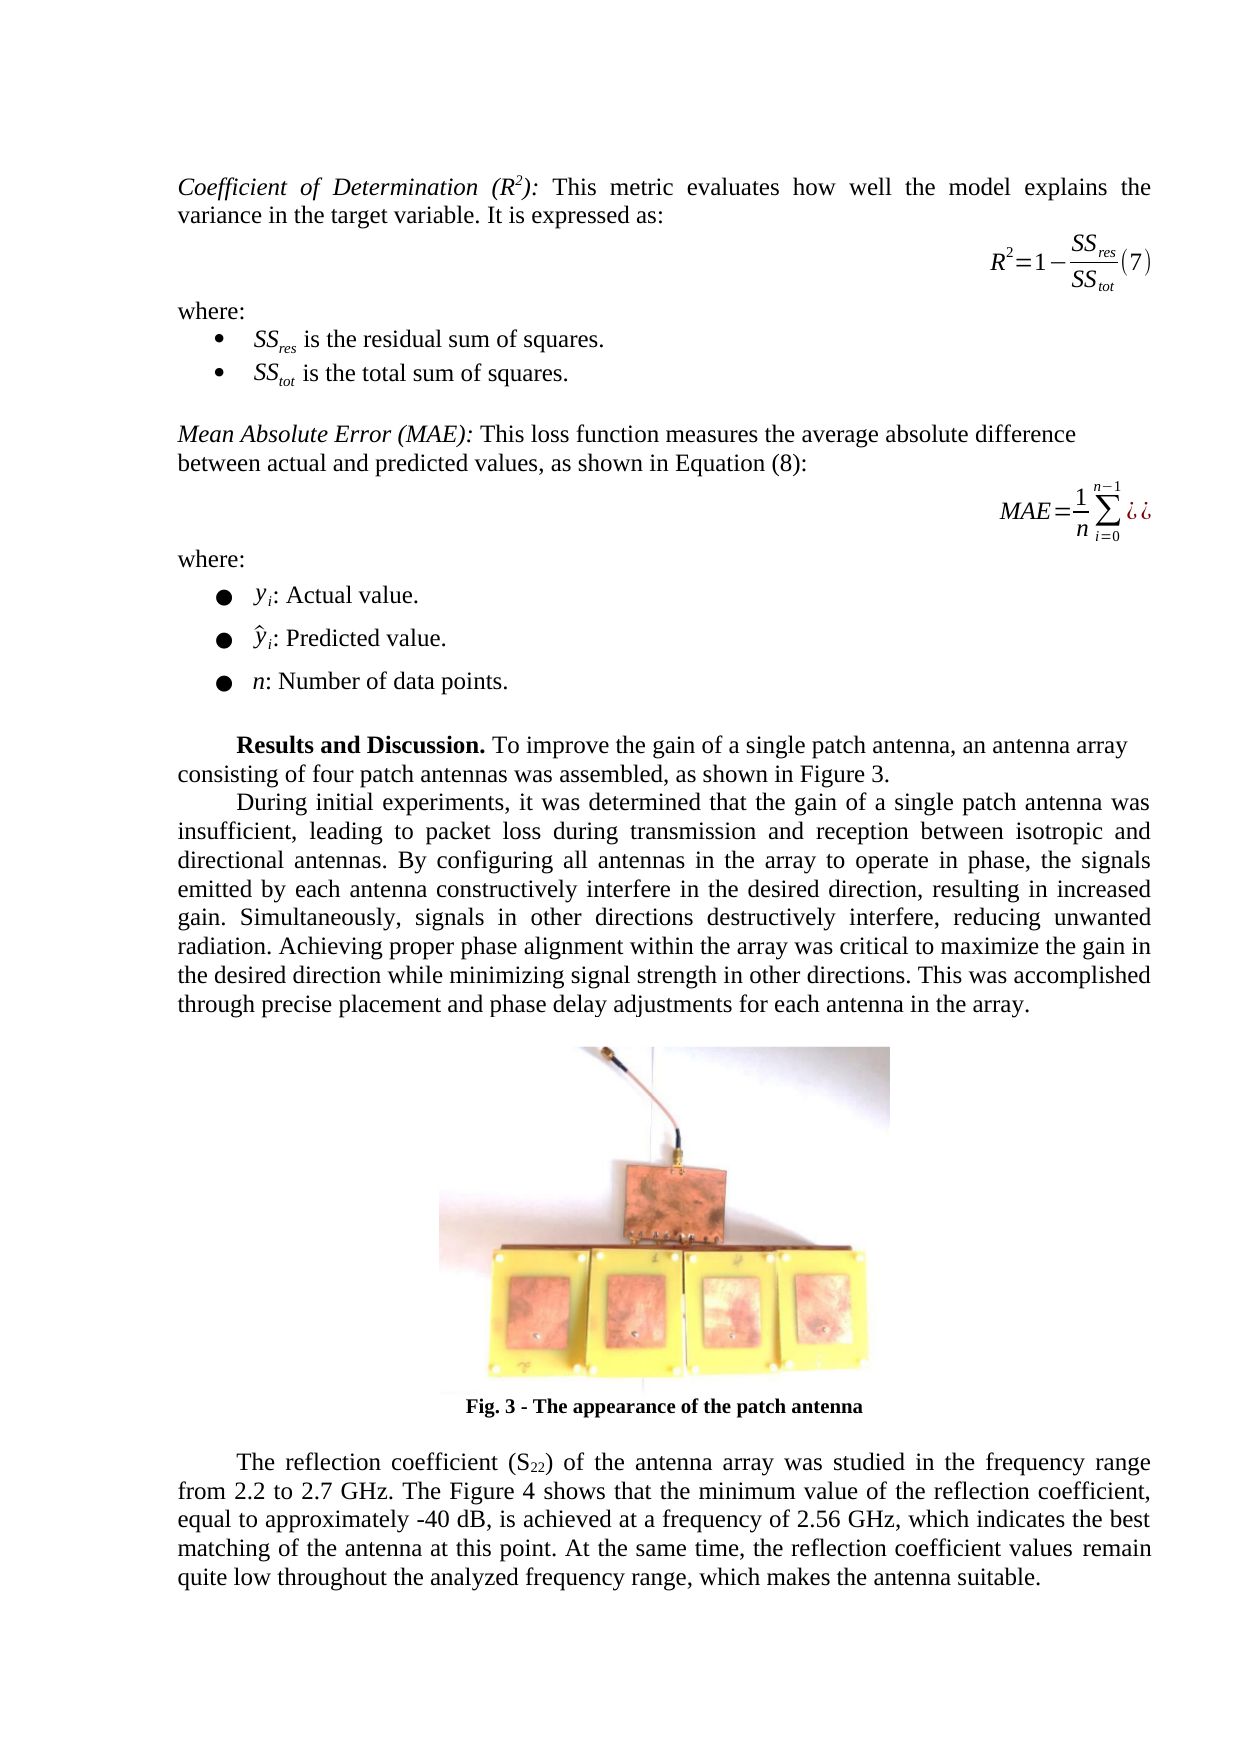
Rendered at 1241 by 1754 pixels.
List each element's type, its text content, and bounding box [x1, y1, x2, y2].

list n: Number of data points. [215, 658, 1152, 701]
text The reflection coefficient (S22) of the antenna array was studied in the frequency range from 2.2 to 2.7 GHz. The Figure 4 shows that the minimum value of the reflection coefficient, equal to approximately -40 dB, is achieved at a frequency of 2.56 GHz, which indicates the best matching of the antenna at this point. At the same time, the reflection coefficient values ​​remain quite low throughout the analyzed frequency range, which makes the antenna suitable. [177, 1447, 1152, 1591]
picture [439, 1017, 890, 1395]
list ​: Predicted value. [215, 616, 1152, 658]
text where: [177, 544, 1152, 573]
text Mean Absolute Error (MAE): This loss function measures the average absolute difference between actual and predicted values, as shown in Equation (8): [177, 419, 1152, 477]
text where: [177, 296, 1152, 324]
list is the total sum of squares. [215, 358, 1152, 391]
text Results and Discussion. To improve the gain of a single patch antenna, an antenna array consisting of four patch antennas was assembled, as shown in Figure 3. [177, 730, 1152, 787]
list : Actual value. [215, 573, 1152, 616]
text During initial experiments, it was determined that the gain of a single patch antenna was insufficient, leading to packet loss during transmission and reception between isotropic and directional antennas. By configuring all antennas in the array to operate in phase, the signals emitted by each antenna constructively interfere in the desired direction, resulting in increased gain. Simultaneously, signals in other directions destructively interfere, reducing unwanted radiation. Achieving proper phase alignment within the array was critical to maximize the gain in the desired direction while minimizing signal strength in other directions. This was accomplished through precise placement and phase delay adjustments for each antenna in the array. [177, 787, 1152, 1017]
list is the residual sum of squares. [215, 324, 1152, 358]
text Fig. 3 - The appearance of the patch antenna [177, 1394, 1152, 1418]
text Coefficient of Determination (R2): This metric evaluates how well the model explains the variance in the target variable. It is expressed as: [177, 172, 1152, 229]
